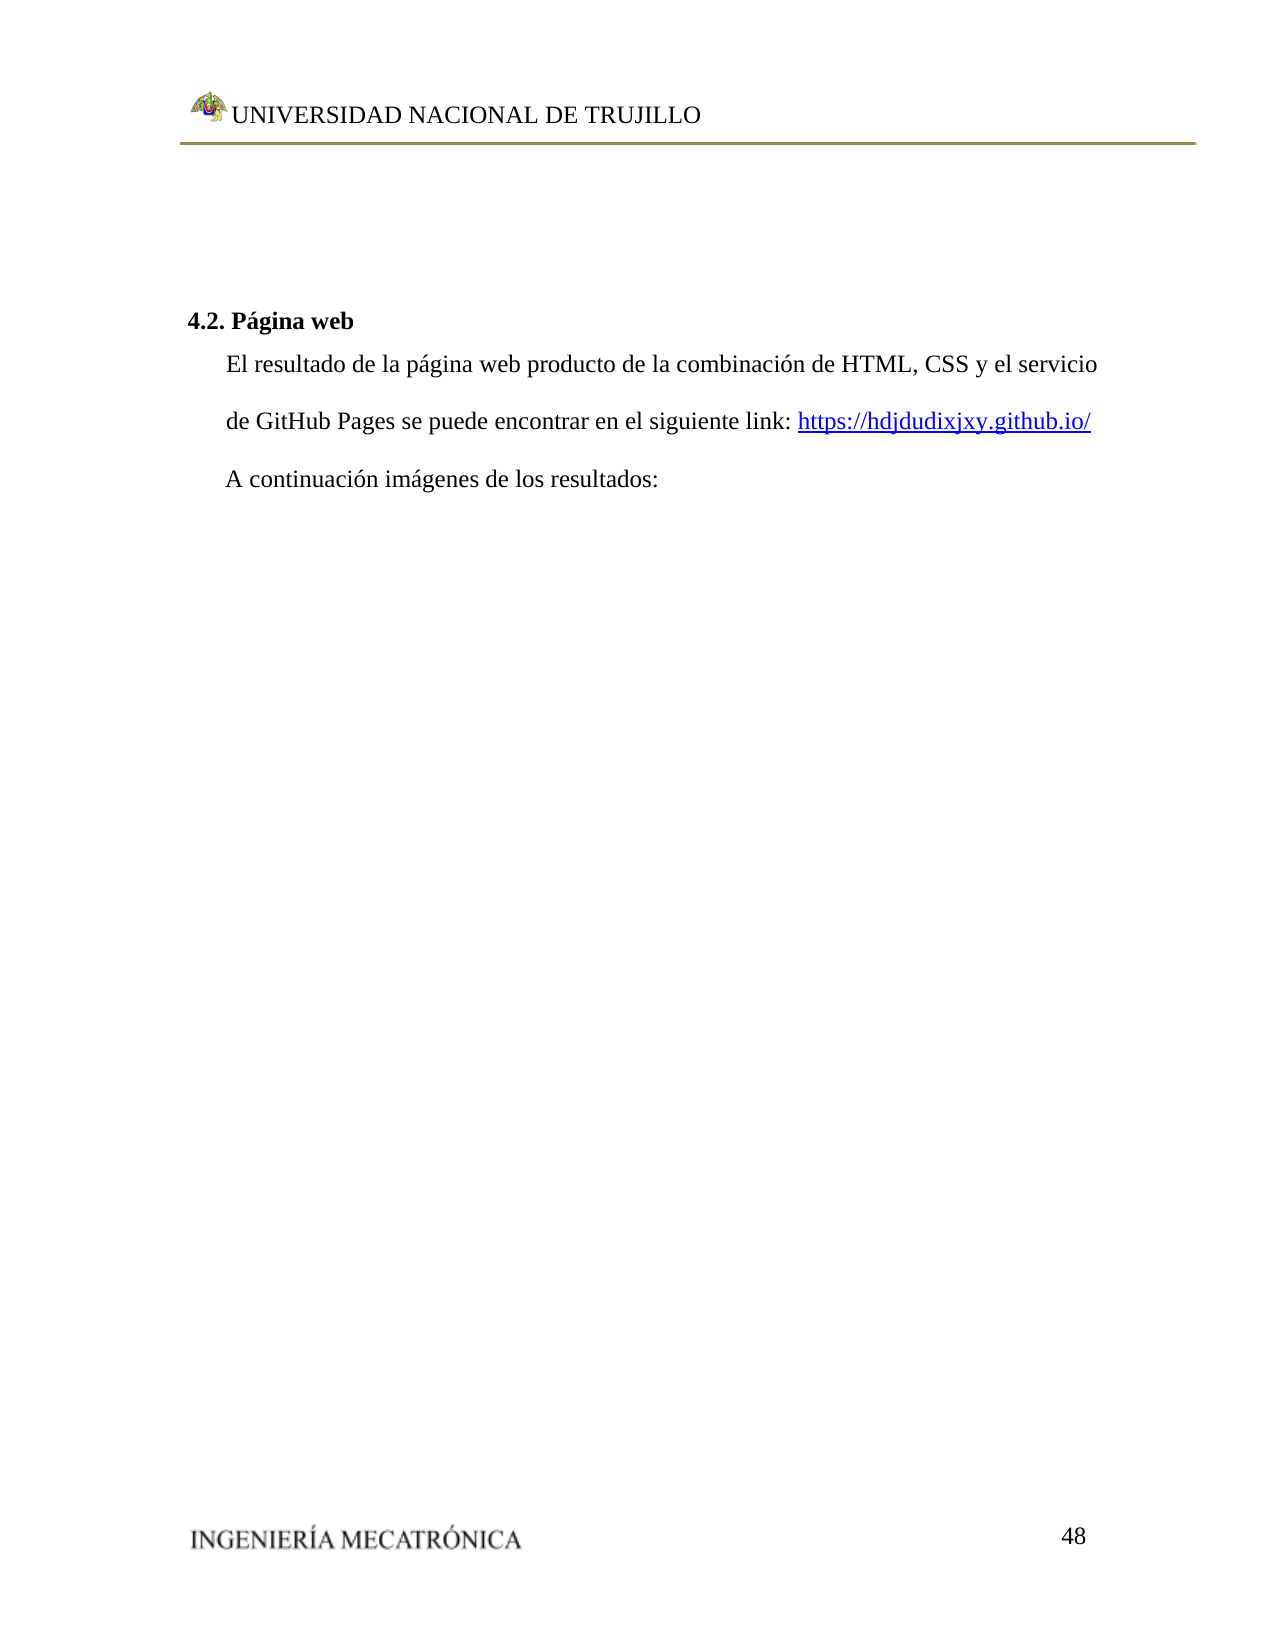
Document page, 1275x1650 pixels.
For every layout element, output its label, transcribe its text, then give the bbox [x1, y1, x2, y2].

picture [176, 1509, 569, 1570]
picture [190, 91, 228, 123]
list A continuación imágenes de los resultados: [225, 464, 1112, 493]
subtitle Página web [187, 306, 1112, 334]
list El resultado de la página web producto de la combinación de HTML, CSS y el servicio de GitHub Pages se puede encontrar en el siguiente link: https://hdjdudixjxy.github.io/ [226, 349, 1112, 435]
